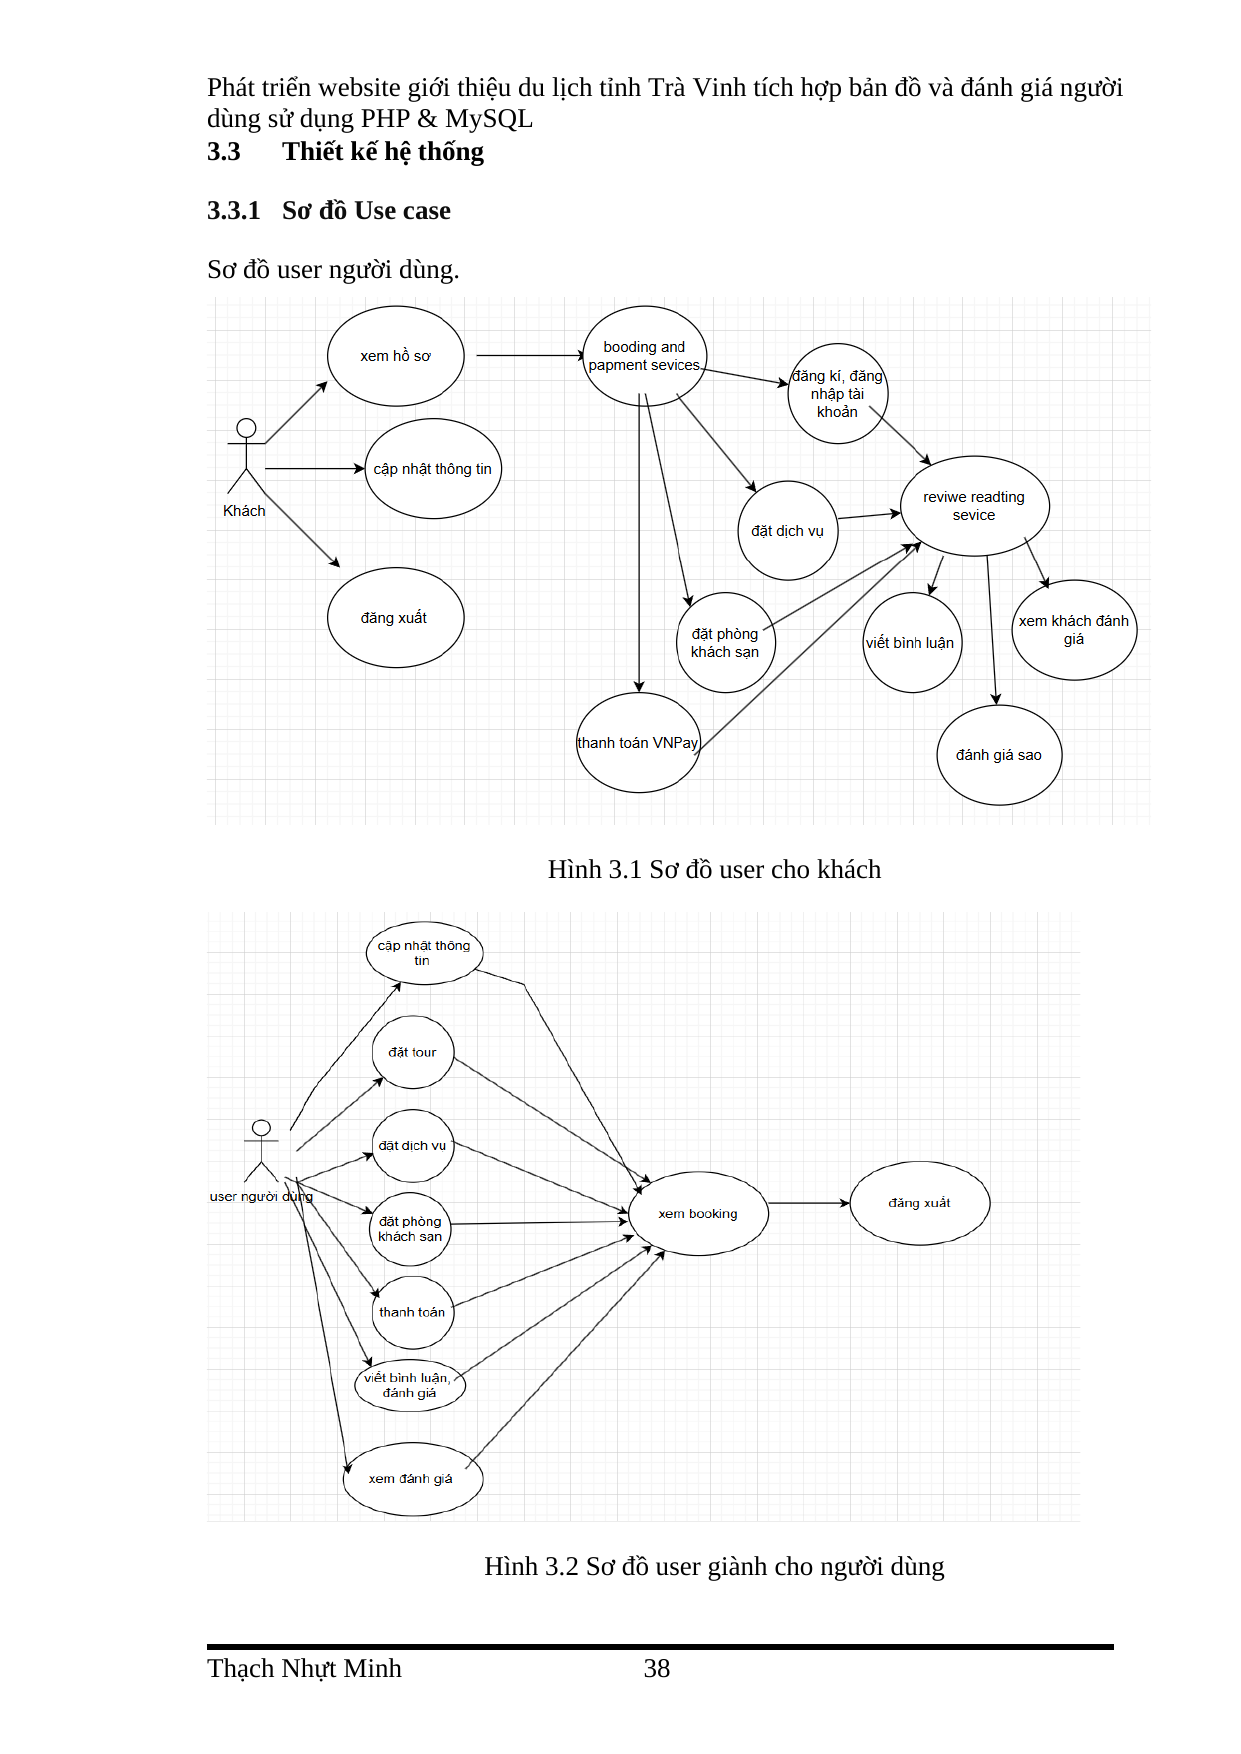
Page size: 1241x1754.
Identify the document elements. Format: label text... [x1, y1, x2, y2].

picture [206, 912, 1081, 1522]
text Hình 3.1 Sơ đồ user cho khách [207, 853, 1152, 884]
subtitle Sơ đồ Use case [207, 194, 1152, 226]
text Sơ đồ user người dùng. [207, 253, 1152, 285]
subtitle Thiết kế hệ thống [207, 135, 1152, 166]
text Hình 3.2 Sơ đồ user giành cho người dùng [207, 1550, 1152, 1581]
picture [206, 297, 1152, 825]
